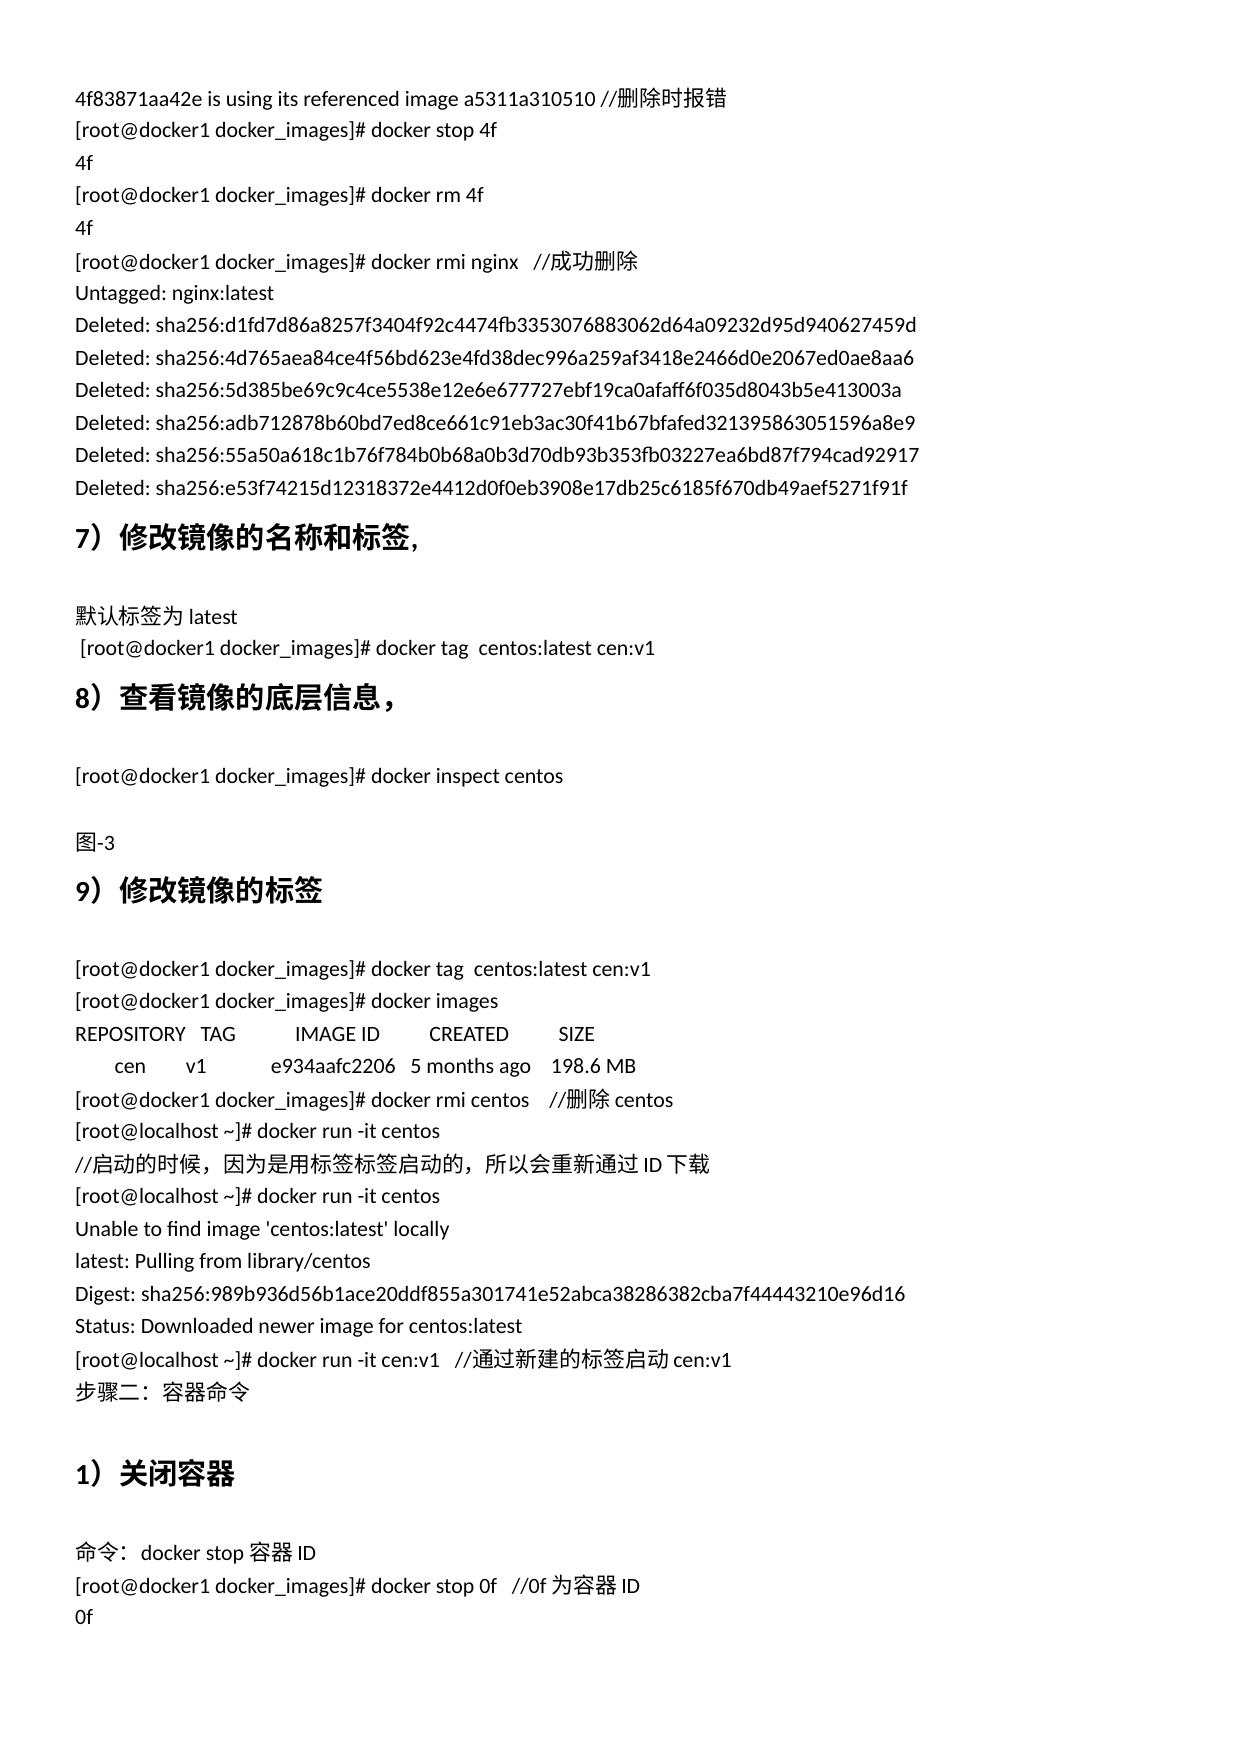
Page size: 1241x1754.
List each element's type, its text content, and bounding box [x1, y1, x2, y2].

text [75, 81, 1165, 113]
text [root@localhost ~]# docker run -it centos [75, 1114, 1165, 1147]
text 默认标签为latest [75, 599, 1165, 631]
text [root@docker1 docker_images]# docker stop 4f [75, 113, 1165, 146]
text [root@localhost ~]# docker run -it centos [75, 1179, 1165, 1212]
text Digest: sha256:989b936d56b1ace20ddf855a301741e52abca38286382cba7f44443210e96d16 [75, 1277, 1165, 1309]
subtitle 1）关闭容器 [75, 1439, 1165, 1504]
text Deleted: sha256:4d765aea84ce4f56bd623e4fd38dec996a259af3418e2466d0e2067ed0ae8aa6 [75, 341, 1165, 373]
text 命令：docker stop 容器ID [75, 1535, 1165, 1567]
text REPOSITORY TAG IMAGE ID CREATED SIZE [75, 1017, 1165, 1049]
text [root@docker1 docker_images]# docker rmi nginx //成功删除 [75, 243, 1165, 276]
text 0f [75, 1600, 1165, 1632]
text [root@docker1 docker_images]# docker stop 0f //0f为容器ID [75, 1567, 1165, 1600]
text 图-3 [75, 824, 1165, 857]
text [root@docker1 docker_images]# docker rmi centos //删除centos [75, 1082, 1165, 1114]
subtitle 9）修改镜像的标签 [75, 857, 1165, 922]
text [root@docker1 docker_images]# docker tag centos:latest cen:v1 [75, 952, 1165, 984]
text Deleted: sha256:5d385be69c9c4ce5538e12e6e677727ebf19ca0afaff6f035d8043b5e413003a [75, 373, 1165, 406]
text [root@docker1 docker_images]# docker inspect centos [75, 759, 1165, 792]
text 4f [75, 146, 1165, 178]
text Deleted: sha256:55a50a618c1b76f784b0b68a0b3d70db93b353fb03227ea6bd87f794cad92917 [75, 438, 1165, 471]
text Status: Downloaded newer image for centos:latest [75, 1309, 1165, 1342]
text Unable to find image 'centos:latest' locally [75, 1212, 1165, 1244]
subtitle 7）修改镜像的名称和标签, [75, 503, 1165, 568]
text [root@docker1 docker_images]# docker tag centos:latest cen:v1 [75, 631, 1165, 664]
text [root@docker1 docker_images]# docker images [75, 984, 1165, 1017]
text 4f [75, 211, 1165, 243]
text latest: Pulling from library/centos [75, 1244, 1165, 1277]
text cen v1 e934aafc2206 5 months ago 198.6 MB [75, 1049, 1165, 1082]
text [root@localhost ~]# docker run -it cen:v1 //通过新建的标签启动cen:v1 [75, 1342, 1165, 1374]
text Deleted: sha256:adb712878b60bd7ed8ce661c91eb3ac30f41b67bfafed321395863051596a8e9 [75, 406, 1165, 438]
text 步骤二：容器命令 [75, 1374, 1165, 1407]
text Untagged: nginx:latest [75, 276, 1165, 308]
text Deleted: sha256:e53f74215d12318372e4412d0f0eb3908e17db25c6185f670db49aef5271f91f [75, 471, 1165, 503]
text Deleted: sha256:d1fd7d86a8257f3404f92c4474fb3353076883062d64a09232d95d940627459d [75, 308, 1165, 341]
text [root@docker1 docker_images]# docker rm 4f [75, 178, 1165, 211]
subtitle 8）查看镜像的底层信息， [75, 664, 1165, 729]
text //启动的时候，因为是用标签标签启动的，所以会重新通过ID下载 [75, 1147, 1165, 1179]
